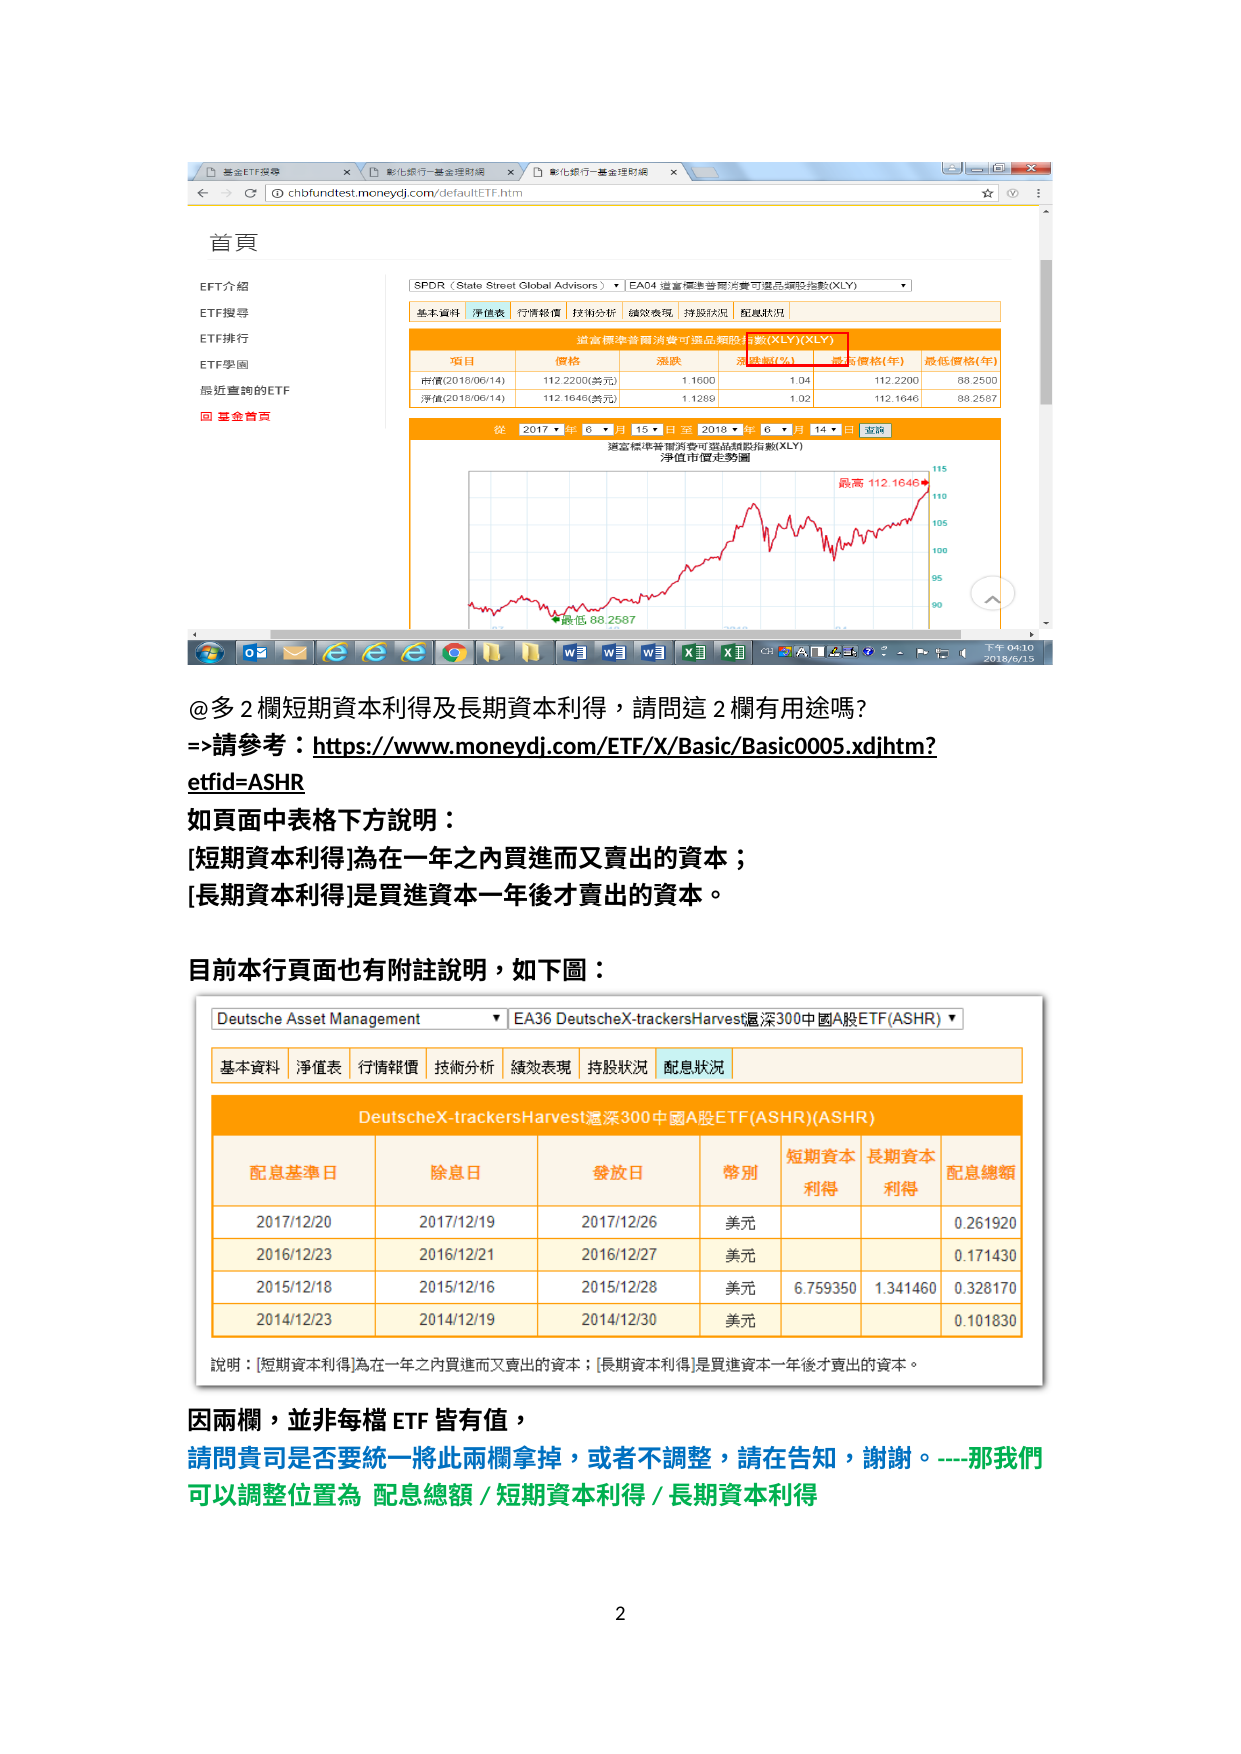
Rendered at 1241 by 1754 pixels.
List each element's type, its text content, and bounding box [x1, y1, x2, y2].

picture [187, 162, 1053, 665]
text [短期資本利得]為在一年之內買進而又賣出的資本； [187, 837, 1053, 875]
text 目前本行頁面也有附註說明，如下圖： [187, 950, 1053, 987]
text 因兩欄，並非每檔ETF皆有值， [187, 1400, 1053, 1437]
text [長期資本利得]是買進資本一年後才賣出的資本。 [187, 875, 1053, 912]
text @多2欄短期資本利得及長期資本利得，請問這2欄有用途嗎? [187, 687, 1053, 725]
text =>請參考：https://www.moneydj.com/ETF/X/Basic/Basic0005.xdjhtm?etfid=ASHR [187, 725, 1053, 800]
picture [187, 987, 1053, 1396]
text 如頁面中表格下方說明： [187, 800, 1053, 837]
text 請問貴司是否要統一將此兩欄拿掉，或者不調整，請在告知，謝謝。----那我們可以調整位置為 配息總額 / 短期資本利得 / 長期資本利得 [187, 1437, 1053, 1512]
